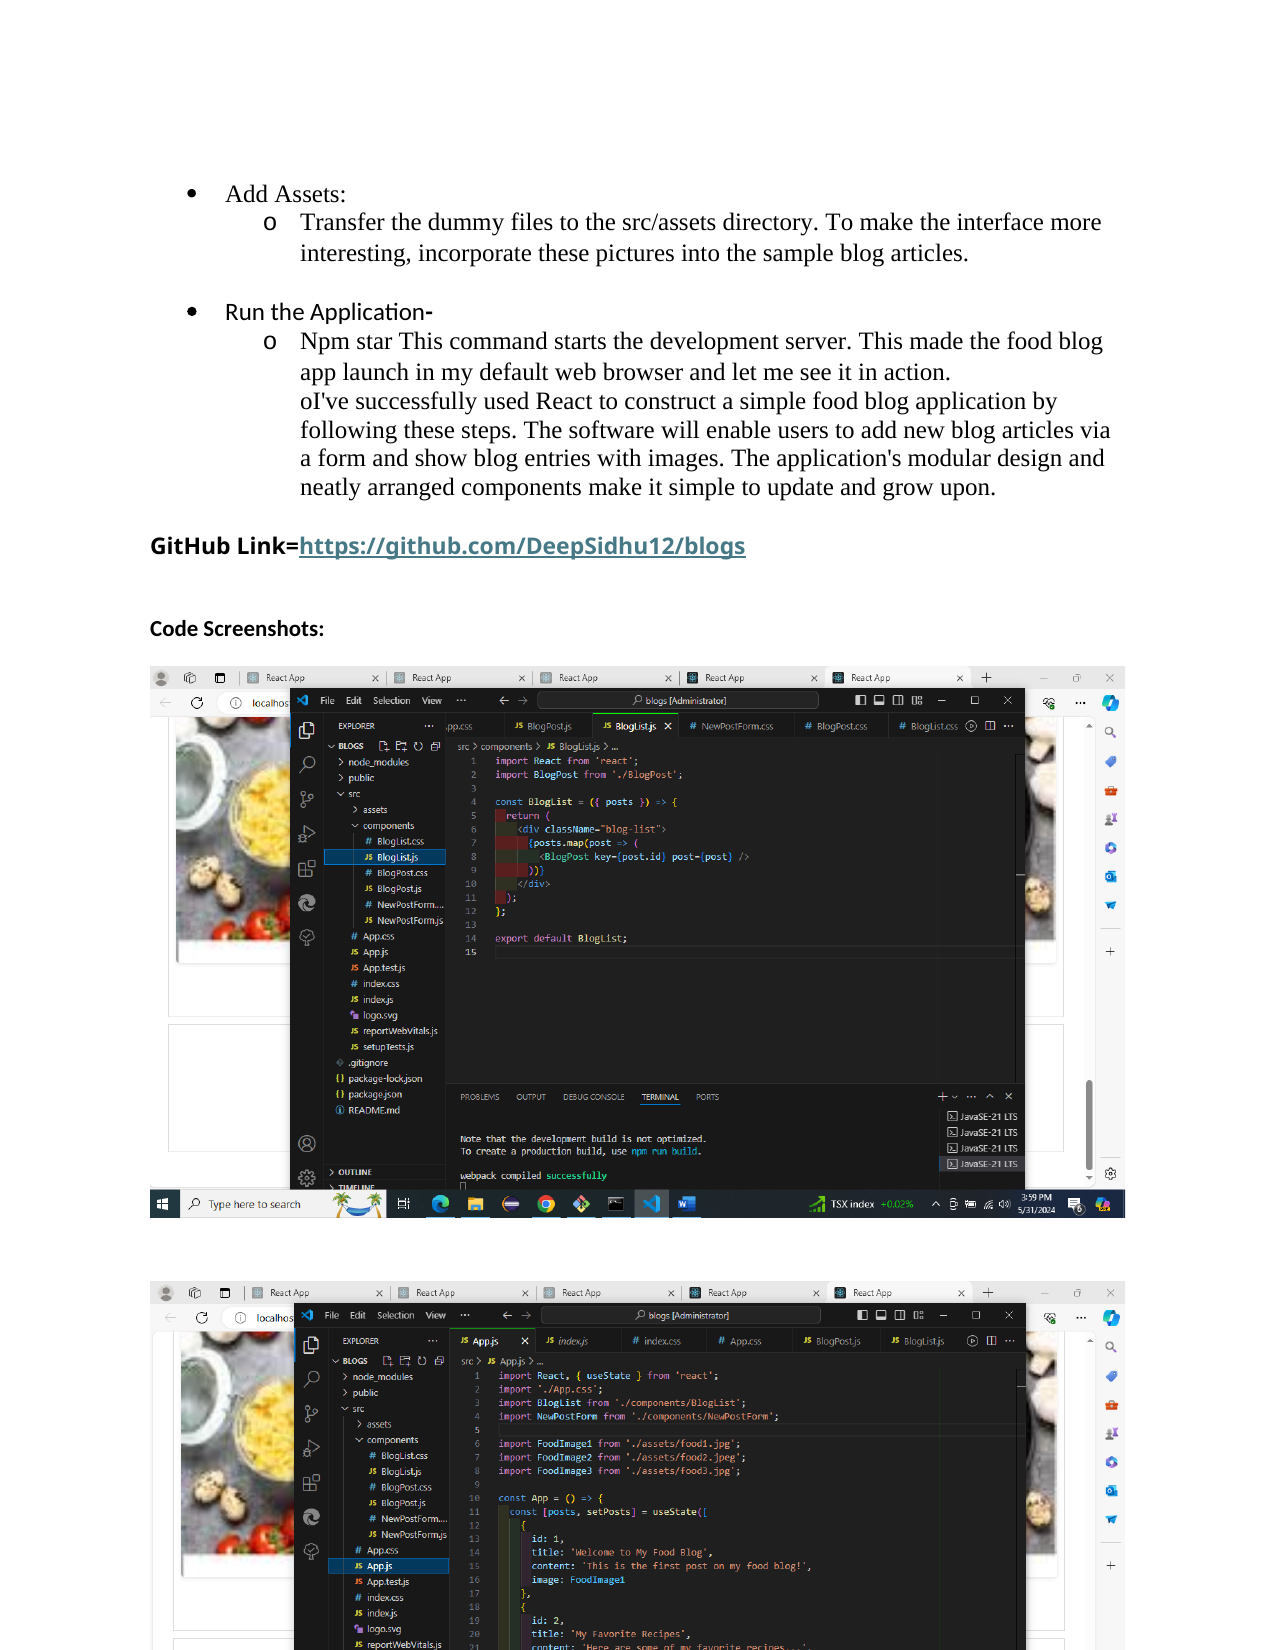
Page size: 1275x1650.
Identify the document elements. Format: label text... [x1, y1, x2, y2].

list Add Assets: [187, 179, 1125, 207]
list Npm star This command starts the development server. This made the food blog app launch in my default web browser and let me see it in action. oI've successfully used React to construct a simple food blog application by following these steps. The software will enable users to add new blog articles via a form and show blog entries with images. The application's modular design and neatly arranged components make it simple to update and grow upon. [262, 326, 1125, 501]
text GitHub Link=https://github.com/DeepSidhu12/blogs [150, 530, 1125, 561]
picture [150, 666, 1125, 1218]
text Code Screenshots: [150, 614, 1125, 642]
picture [150, 1281, 1125, 1650]
list Run the Application- [187, 296, 1125, 326]
list Transfer the dummy files to the src/assets directory. To make the interface more interesting, incorporate these pictures into the sample blog articles. [262, 207, 1125, 267]
